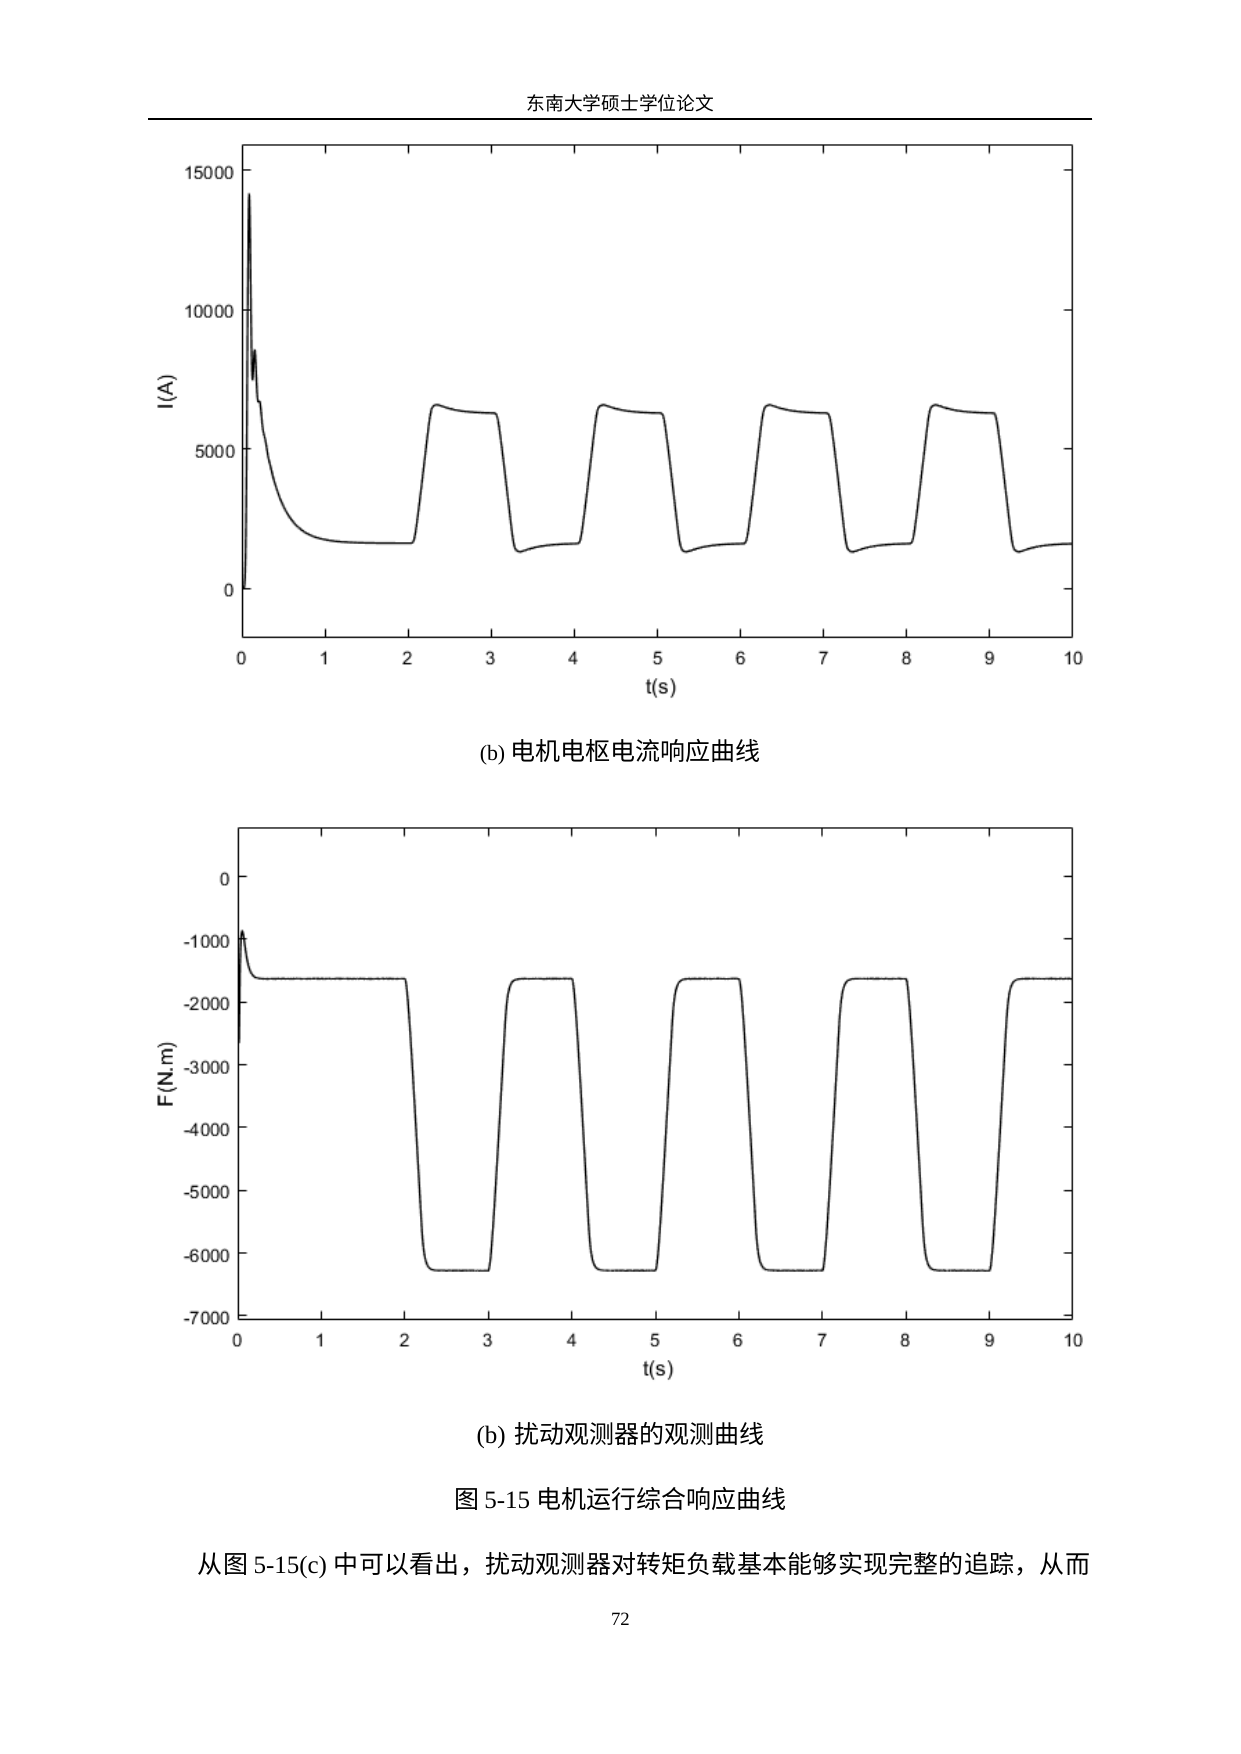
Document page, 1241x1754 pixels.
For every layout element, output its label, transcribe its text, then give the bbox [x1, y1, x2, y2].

text (b) 电机电枢电流响应曲线 [148, 717, 1092, 782]
list 扰动观测器的观测曲线 [148, 1400, 1092, 1465]
text 图5-15 电机运行综合响应曲线 [148, 1465, 1092, 1530]
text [148, 1530, 1092, 1595]
